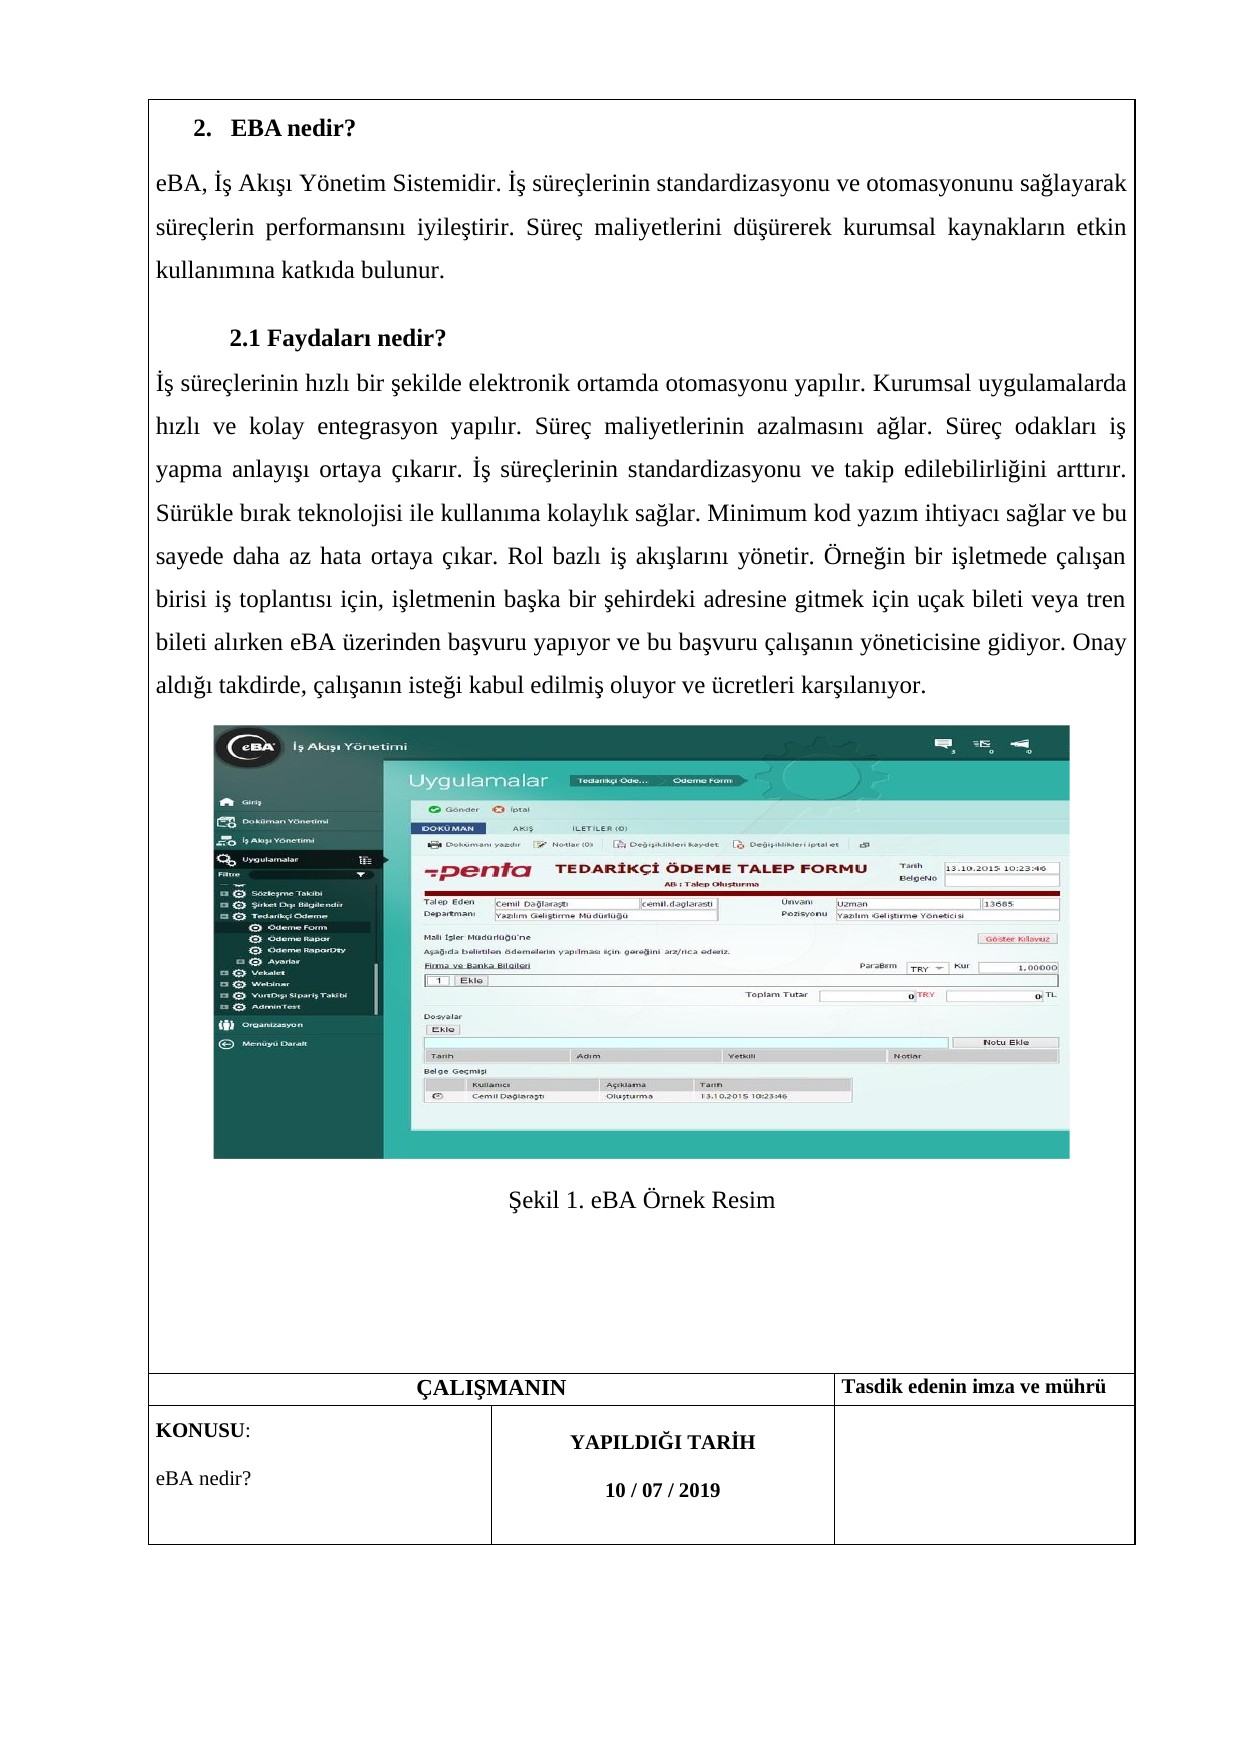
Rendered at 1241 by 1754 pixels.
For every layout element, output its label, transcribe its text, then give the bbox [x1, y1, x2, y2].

table_cell YAPILDIĞI TARİH 10 / 07 / 2019 [492, 1406, 834, 1544]
table_cell [835, 1406, 1134, 1544]
table_cell Tasdik edenin imza ve mührü [835, 1374, 1134, 1405]
picture [213, 725, 1070, 1159]
table_cell ÇALIŞMANIN [149, 1374, 834, 1405]
table_cell KONUSU: eBA nedir? [149, 1406, 491, 1544]
table_header EBA nedir? eBA, İş Akışı Yönetim Sistemidir. İş süreçlerinin standardizasyonu ve otomasyonunu sağlayarak süreçlerin performansını iyileştirir. Süreç maliyetlerini düşürerek kurumsal kaynakların etkin kullanımına katkıda bulunur. Faydaları nedir? İş süreçlerinin hızlı bir şekilde elektronik ortamda otomasyonu yapılır. Kurumsal uygulamalarda hızlı ve kolay entegrasyon yapılır. Süreç maliyetlerinin azalmasını ağlar. Süreç odakları iş yapma anlayışı ortaya çıkarır. İş süreçlerinin standardizasyonu ve takip edilebilirliğini arttırır. Sürükle bırak teknolojisi ile kullanıma kolaylık sağlar. Minimum kod yazım ihtiyacı sağlar ve bu sayede daha az hata ortaya çıkar. Rol bazlı iş akışlarını yönetir. Örneğin bir işletmede çalışan birisi iş toplantısı için, işletmenin başka bir şehirdeki adresine gitmek için uçak bileti veya tren bileti alırken eBA üzerinden başvuru yapıyor ve bu başvuru çalışanın yöneticisine gidiyor. Onay aldığı takdirde, çalışanın isteği kabul edilmiş oluyor ve ücretleri karşılanıyor. Şekil 1. eBA Örnek Resim [149, 100, 1134, 1373]
